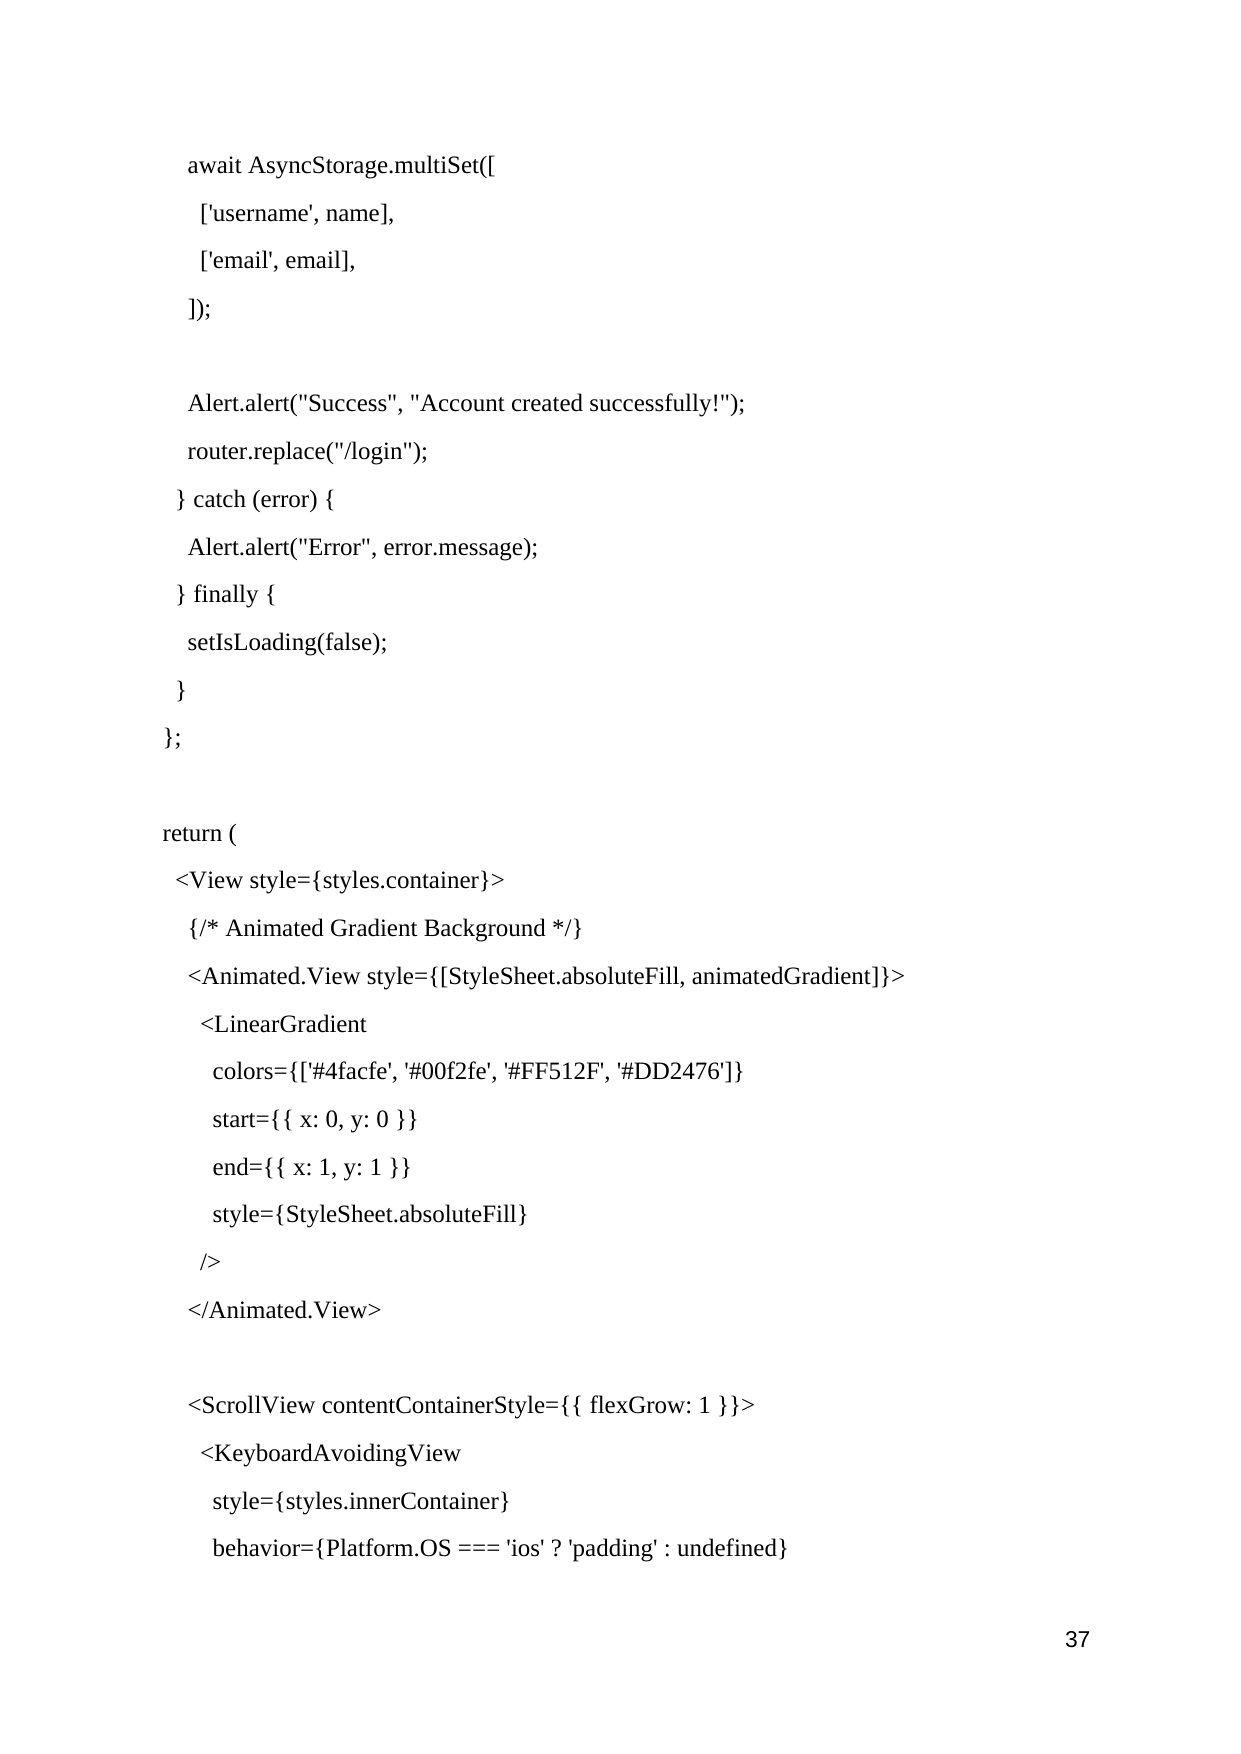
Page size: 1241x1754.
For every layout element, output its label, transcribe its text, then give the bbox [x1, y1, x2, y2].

text colors={['#4facfe', '#00f2fe', '#FF512F', '#DD2476']} [150, 1056, 1090, 1085]
text <LinearGradient [150, 1009, 1090, 1037]
text start={{ x: 0, y: 0 }} [150, 1104, 1090, 1133]
text setIsLoading(false); [150, 627, 1090, 656]
text </Animated.View> [150, 1295, 1090, 1324]
text style={styles.innerContainer} [150, 1486, 1090, 1514]
text ['email', email], [150, 245, 1090, 274]
text }; [150, 722, 1090, 751]
text /> [150, 1247, 1090, 1276]
text {/* Animated Gradient Background */} [150, 913, 1090, 942]
text } catch (error) { [150, 484, 1090, 513]
text Alert.alert("Error", error.message); [150, 532, 1090, 560]
text } [150, 675, 1090, 703]
text return ( [150, 818, 1090, 847]
text <KeyboardAvoidingView [150, 1438, 1090, 1467]
text <ScrollView contentContainerStyle={{ flexGrow: 1 }}> [150, 1390, 1090, 1419]
text ]); [150, 293, 1090, 322]
text style={StyleSheet.absoluteFill} [150, 1199, 1090, 1228]
text <Animated.View style={[StyleSheet.absoluteFill, animatedGradient]}> [150, 961, 1090, 990]
text end={{ x: 1, y: 1 }} [150, 1152, 1090, 1181]
text behavior={Platform.OS === 'ios' ? 'padding' : undefined} [150, 1533, 1090, 1562]
text } finally { [150, 579, 1090, 608]
text await AsyncStorage.multiSet([ [150, 150, 1090, 179]
text router.replace("/login"); [150, 436, 1090, 465]
text <View style={styles.container}> [150, 866, 1090, 894]
text ['username', name], [150, 198, 1090, 226]
text Alert.alert("Success", "Account created successfully!"); [150, 388, 1090, 417]
